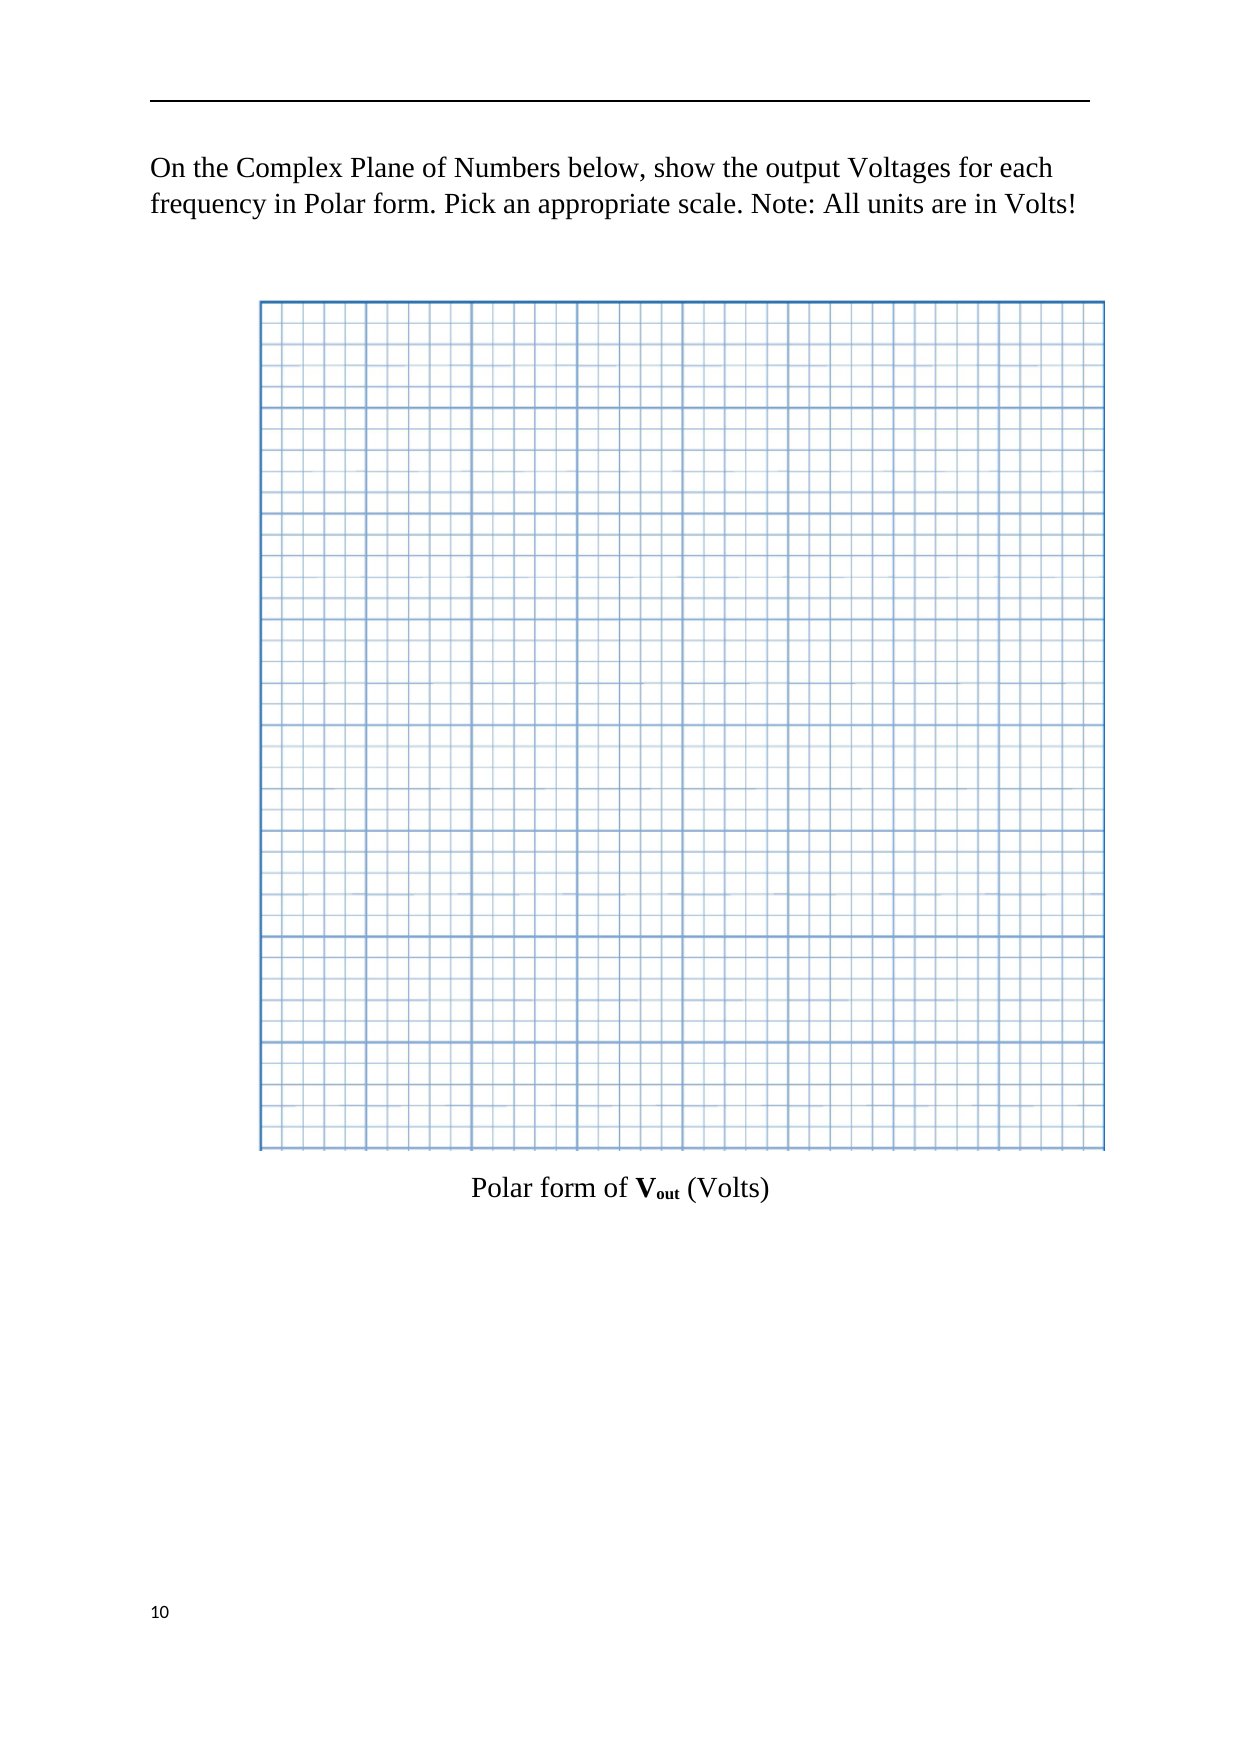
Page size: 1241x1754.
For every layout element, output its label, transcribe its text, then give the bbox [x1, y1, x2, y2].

text Polar form of Vout (Volts) [150, 1170, 1090, 1203]
picture [225, 291, 1165, 1151]
text On the Complex Plane of Numbers below, show the output Voltages for each frequency in Polar form. Pick an appropriate scale. Note: All units are in Volts! [150, 150, 1090, 220]
